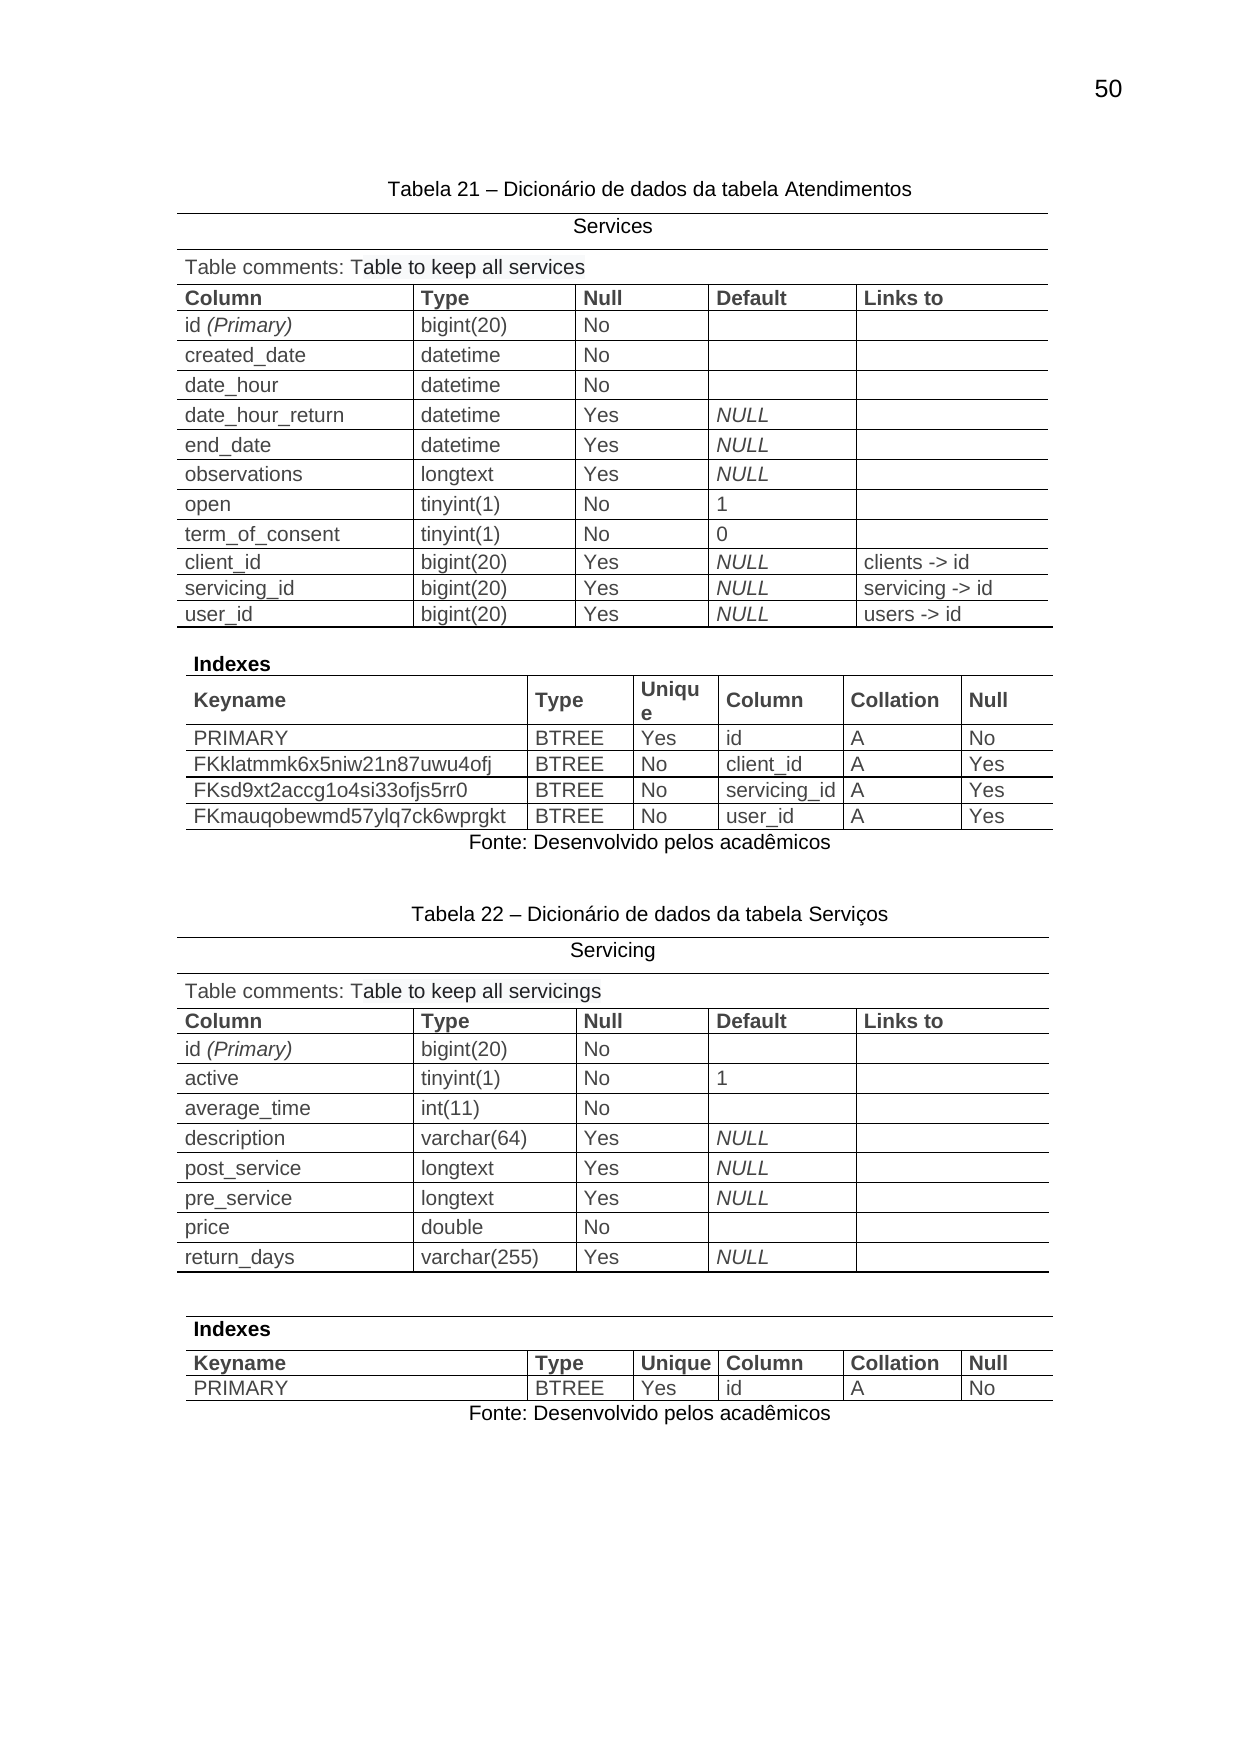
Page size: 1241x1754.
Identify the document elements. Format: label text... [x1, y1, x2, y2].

table_cell Yes [576, 601, 708, 626]
table_cell open [177, 490, 413, 518]
table_cell FKmauqobewmd57ylq7ck6wprgkt [186, 804, 527, 828]
table_cell id (Primary) [177, 1034, 413, 1063]
table_cell [857, 1124, 1048, 1152]
table_cell Yes [576, 400, 708, 429]
table_cell longtext [414, 460, 575, 489]
table_cell NULL [709, 1124, 856, 1152]
table_cell Links to [857, 1009, 1048, 1033]
table_cell average_time [177, 1094, 413, 1122]
table_cell BTREE [528, 725, 633, 750]
table_cell bigint(20) [414, 1034, 576, 1063]
table_cell No [576, 490, 708, 518]
table_cell No [576, 371, 708, 399]
table_cell Yes [576, 575, 708, 600]
table_cell user_id [719, 804, 843, 828]
table_header Indexes [186, 1317, 1053, 1350]
table_cell BTREE [528, 804, 633, 828]
table_cell tinyint(1) [414, 520, 575, 548]
table_cell [709, 341, 856, 369]
table_cell Yes [634, 725, 718, 750]
table_cell created_date [177, 341, 413, 369]
table_cell Unique [634, 1351, 718, 1375]
table_cell pre_service [177, 1183, 413, 1212]
table_cell bigint(20) [414, 549, 575, 574]
table_cell id [719, 725, 843, 750]
table_cell Yes [634, 1376, 718, 1400]
table_cell [857, 460, 1048, 489]
table_cell [857, 1064, 1048, 1093]
table_cell active [177, 1064, 413, 1093]
table_cell tinyint(1) [414, 490, 575, 518]
table_cell NULL [709, 601, 856, 626]
table_cell price [177, 1213, 413, 1242]
table_cell Null [962, 1351, 1053, 1375]
table_cell No [962, 725, 1053, 750]
table_cell user_id [177, 601, 413, 626]
table_cell [857, 311, 1048, 340]
table_cell Table comments: Table to keep all services [177, 250, 1048, 284]
table_cell Yes [962, 751, 1053, 776]
text Tabela 21 – Dicionário de dados da tabela Atendimentos [177, 177, 1122, 201]
table_cell 1 [709, 1064, 856, 1093]
table_cell Collation [844, 676, 961, 724]
table_cell [857, 341, 1048, 369]
table_cell No [576, 520, 708, 548]
table_cell Null [577, 1009, 708, 1033]
table_cell [709, 1094, 856, 1122]
table_cell Null [962, 676, 1053, 724]
table_cell A [844, 725, 961, 750]
table_cell servicing -> id [857, 575, 1048, 600]
table_cell NULL [709, 460, 856, 489]
table_cell bigint(20) [414, 601, 575, 626]
table_cell Yes [962, 804, 1053, 828]
table_cell datetime [414, 371, 575, 399]
table_cell No [634, 778, 718, 802]
table_cell No [577, 1094, 708, 1122]
table_cell NULL [709, 1153, 856, 1182]
table_cell No [576, 341, 708, 369]
table_cell Type [528, 1351, 633, 1375]
table_cell Type [414, 1009, 576, 1033]
table_header Servicing [177, 938, 1048, 973]
table_cell Yes [576, 549, 708, 574]
table_cell A [844, 1376, 961, 1400]
table_cell Indexes [186, 628, 1053, 675]
table_cell NULL [709, 430, 856, 459]
table_cell client_id [177, 549, 413, 574]
table_cell Column [719, 1351, 843, 1375]
table_cell [709, 1034, 856, 1063]
table_cell Null [576, 285, 708, 310]
table_cell [857, 430, 1048, 459]
table_cell double [414, 1213, 576, 1242]
table_cell Column [177, 285, 413, 310]
table_cell A [844, 804, 961, 828]
table_cell Yes [577, 1183, 708, 1212]
table_cell longtext [414, 1153, 576, 1182]
table_cell bigint(20) [414, 311, 575, 340]
table_cell A [844, 751, 961, 776]
table_cell tinyint(1) [414, 1064, 576, 1093]
table_cell datetime [414, 341, 575, 369]
text Fonte: Desenvolvido pelos acadêmicos [177, 829, 1122, 853]
table_cell Yes [577, 1243, 708, 1271]
table_cell [857, 1094, 1048, 1122]
table_cell Column [177, 1009, 413, 1033]
table_cell clients -> id [857, 549, 1048, 574]
table_cell [857, 1213, 1048, 1242]
table_cell client_id [719, 751, 843, 776]
table_cell Keyname [186, 1351, 527, 1375]
table_cell No [634, 751, 718, 776]
table_cell end_date [177, 430, 413, 459]
table_cell No [634, 804, 718, 828]
table_cell BTREE [528, 751, 633, 776]
table_cell NULL [709, 400, 856, 429]
table_cell description [177, 1124, 413, 1152]
table_cell 0 [709, 520, 856, 548]
table_cell date_hour_return [177, 400, 413, 429]
table_cell Unique [634, 676, 718, 724]
table_cell datetime [414, 400, 575, 429]
table_cell NULL [709, 1243, 856, 1271]
table_cell FKklatmmk6x5niw21n87uwu4ofj [186, 751, 527, 776]
text Fonte: Desenvolvido pelos acadêmicos [177, 1401, 1122, 1425]
table_cell servicing_id [719, 778, 843, 802]
table_cell Type [528, 676, 633, 724]
table_cell Column [719, 676, 843, 724]
table_cell [857, 520, 1048, 548]
table_cell NULL [709, 575, 856, 600]
table_cell No [577, 1064, 708, 1093]
table_cell Yes [577, 1153, 708, 1182]
table_cell Default [709, 285, 856, 310]
table_cell [709, 1213, 856, 1242]
table_cell Keyname [186, 676, 527, 724]
table_cell No [962, 1376, 1053, 1400]
table_cell term_of_consent [177, 520, 413, 548]
table_cell bigint(20) [414, 575, 575, 600]
table_cell servicing_id [177, 575, 413, 600]
table_cell return_days [177, 1243, 413, 1271]
table_cell Yes [576, 430, 708, 459]
table_cell No [576, 311, 708, 340]
table_cell date_hour [177, 371, 413, 399]
table_cell id [719, 1376, 843, 1400]
table_cell Yes [962, 778, 1053, 802]
table_cell longtext [414, 1183, 576, 1212]
table_cell No [577, 1213, 708, 1242]
table_cell 1 [709, 490, 856, 518]
table_cell observations [177, 460, 413, 489]
table_cell Table comments: Table to keep all servicings [177, 974, 1048, 1008]
table_cell varchar(64) [414, 1124, 576, 1152]
table_cell PRIMARY [186, 1376, 527, 1400]
table_cell post_service [177, 1153, 413, 1182]
table_cell PRIMARY [186, 725, 527, 750]
table_cell [857, 1153, 1048, 1182]
table_cell NULL [709, 549, 856, 574]
table_cell NULL [709, 1183, 856, 1212]
table_cell Yes [576, 460, 708, 489]
table_cell A [844, 778, 961, 802]
table_cell FKsd9xt2accg1o4si33ofjs5rr0 [186, 778, 527, 802]
text Tabela 22 – Dicionário de dados da tabela Serviços [177, 901, 1122, 925]
table_cell [857, 1183, 1048, 1212]
table_cell [709, 371, 856, 399]
table_cell Links to [857, 285, 1048, 310]
table_cell [709, 311, 856, 340]
table_cell datetime [414, 430, 575, 459]
table_cell BTREE [528, 778, 633, 802]
table_header Services [177, 214, 1048, 249]
table_cell Type [414, 285, 575, 310]
table_cell No [577, 1034, 708, 1063]
table_cell [857, 400, 1048, 429]
table_cell Default [709, 1009, 856, 1033]
table_cell [857, 1034, 1048, 1063]
table_cell users -> id [857, 601, 1048, 626]
table_cell [857, 490, 1048, 518]
table_cell BTREE [528, 1376, 633, 1400]
table_cell [857, 371, 1048, 399]
table_cell id (Primary) [177, 311, 413, 340]
table_cell [857, 1243, 1048, 1271]
table_cell varchar(255) [414, 1243, 576, 1271]
table_cell Collation [844, 1351, 961, 1375]
table_cell Yes [577, 1124, 708, 1152]
table_cell int(11) [414, 1094, 576, 1122]
